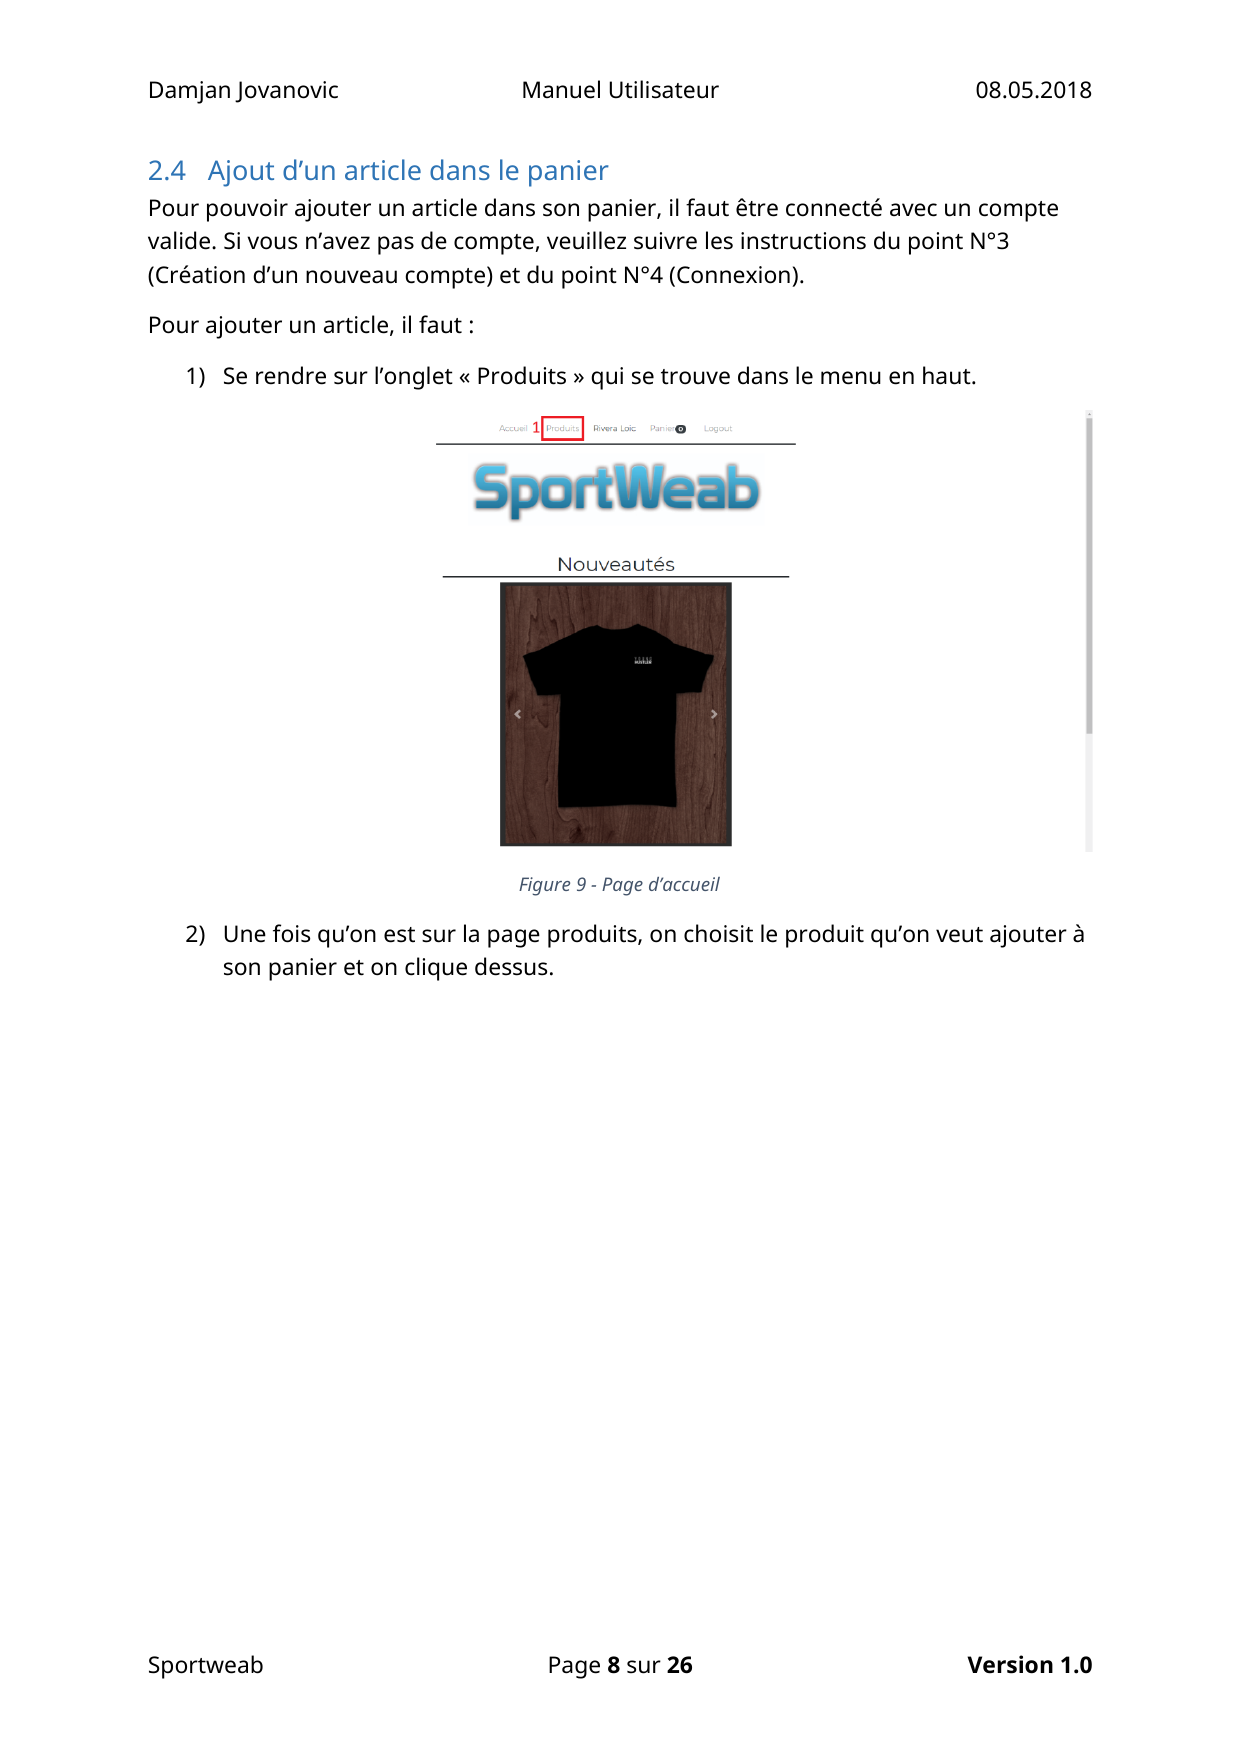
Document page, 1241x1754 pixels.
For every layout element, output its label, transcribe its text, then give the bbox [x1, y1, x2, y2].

list Une fois qu’on est sur la page produits, on choisit le produit qu’on veut ajouter à son panier et on clique dessus. [185, 917, 1093, 982]
text Figure 9 - Page d’accueil [148, 871, 1093, 897]
text Pour ajouter un article, il faut : [148, 309, 1093, 341]
list Se rendre sur l’onglet « Produits » qui se trouve dans le menu en haut. [185, 360, 1093, 391]
picture [147, 410, 1093, 852]
subtitle Ajout d’un article dans le panier [148, 152, 1093, 189]
text Pour pouvoir ajouter un article dans son panier, il faut être connecté avec un compte valide. Si vous n’avez pas de compte, veuillez suivre les instructions du point N°3 (Création d’un nouveau compte) et du point N°4 (Connexion). [148, 192, 1093, 290]
